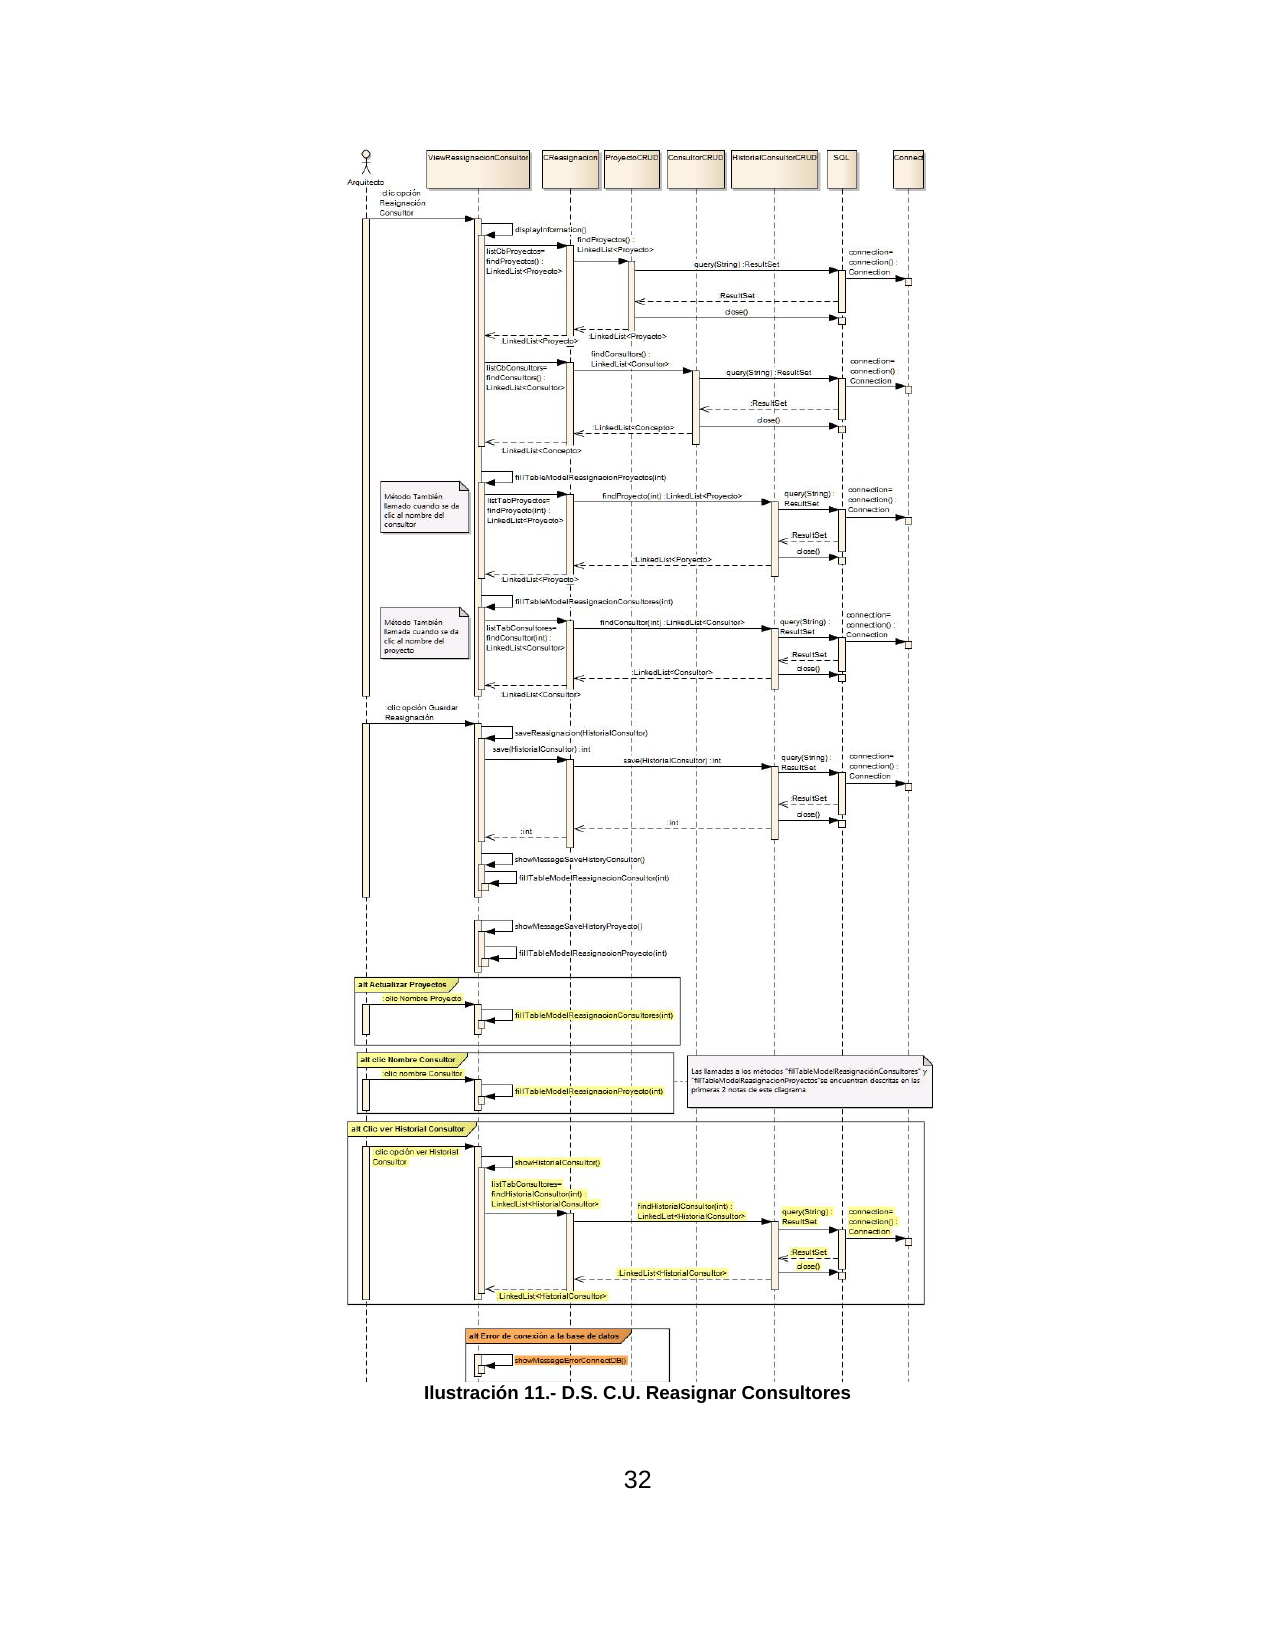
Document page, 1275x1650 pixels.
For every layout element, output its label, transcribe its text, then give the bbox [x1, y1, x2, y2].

text Ilustración 11.- D.S. C.U. Reasignar Consultores [177, 1382, 1098, 1403]
picture [342, 147, 933, 1382]
